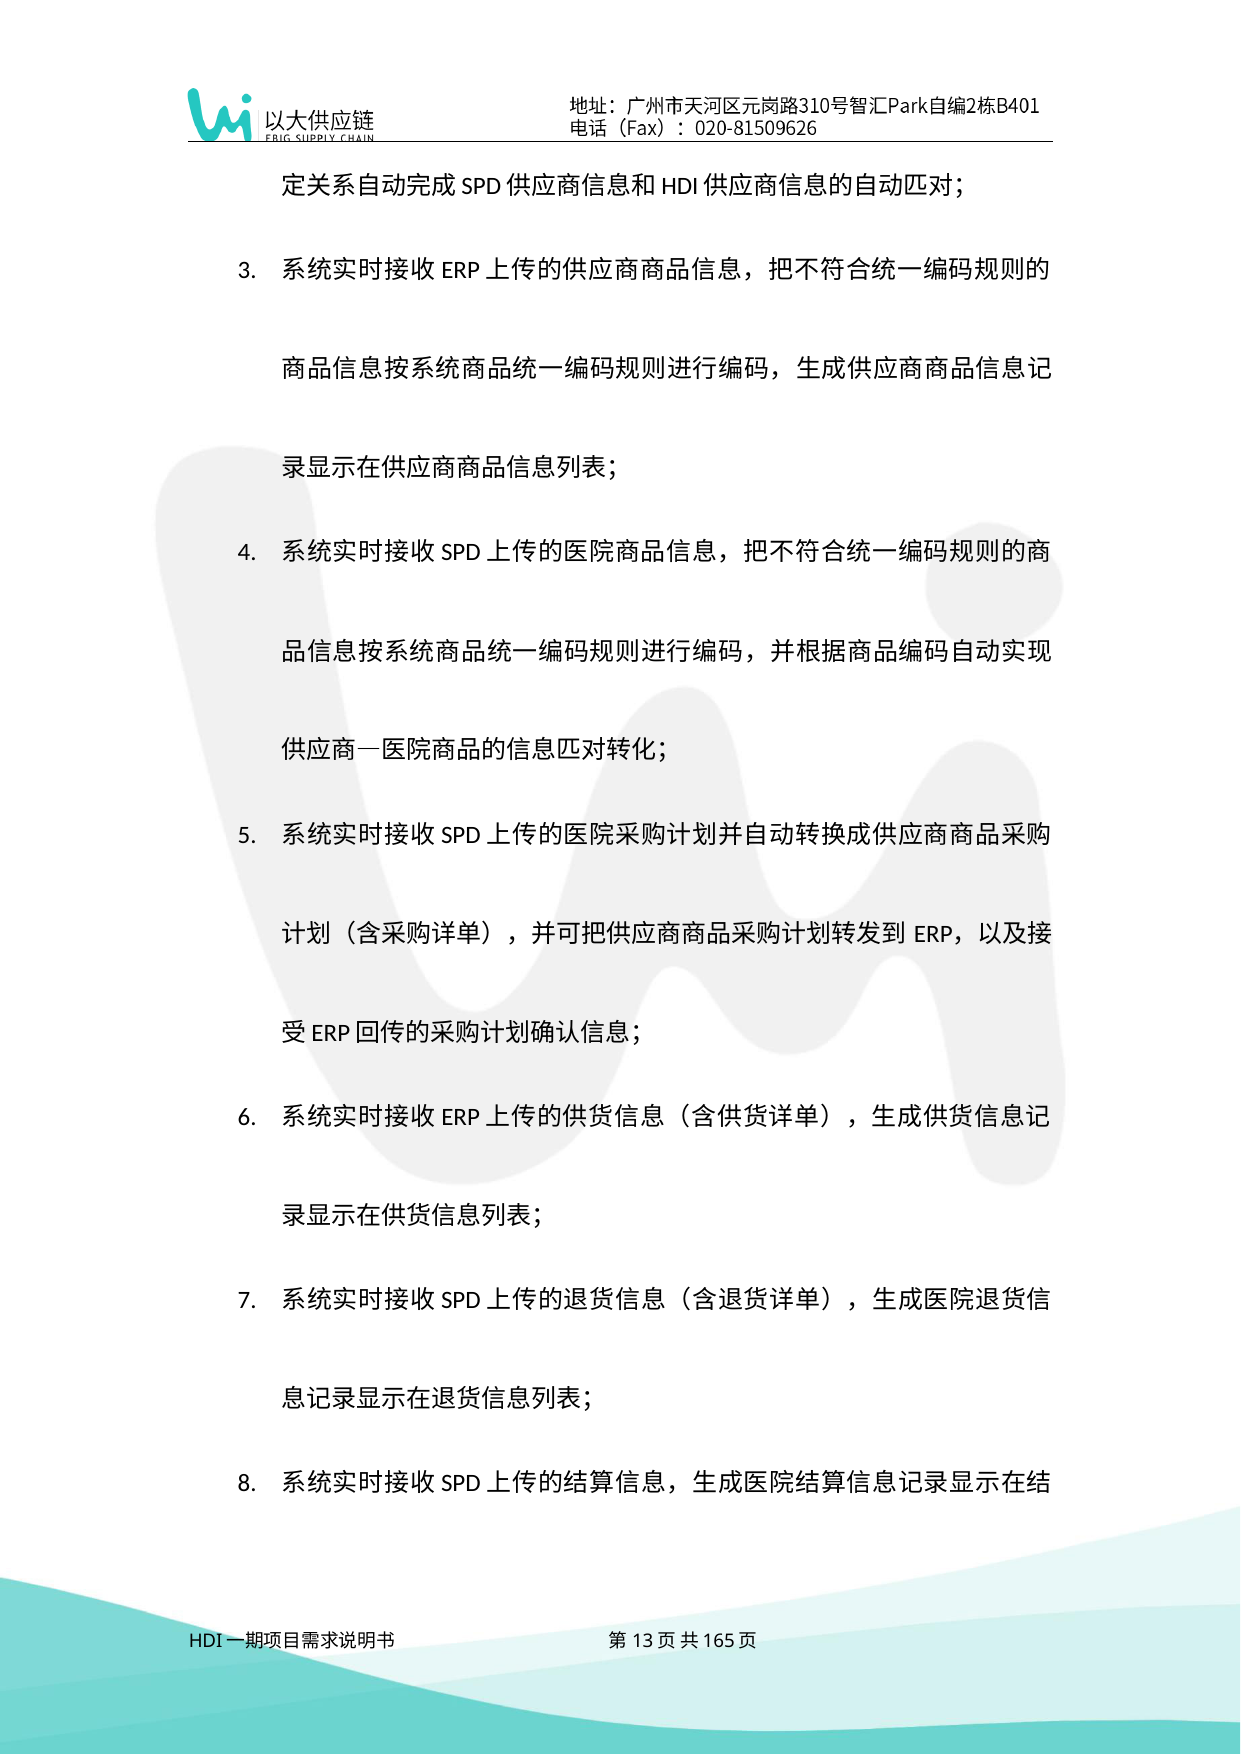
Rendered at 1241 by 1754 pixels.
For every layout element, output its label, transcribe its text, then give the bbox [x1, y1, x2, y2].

list 系统实时接收ERP上传的供应商商品信息，把不符合统一编码规则的商品信息按系统商品统一编码规则进行编码，生成供应商商品信息记录显示在供应商商品信息列表； [237, 235, 1053, 499]
picture [0, 0, 1241, 1754]
list 系统实时接收SPD上传的退货信息（含退货详单），生成医院退货信息记录显示在退货信息列表； [237, 1265, 1053, 1430]
list 系统实时接收SPD上传的医院商品信息，把不符合统一编码规则的商品信息按系统商品统一编码规则进行编码，并根据商品编码自动实现供应商—医院商品的信息匹对转化； [237, 517, 1053, 781]
list 系统实时接收SPD上传的医院采购计划并自动转换成供应商商品采购计划（含采购详单），并可把供应商商品采购计划转发到ERP，以及接受ERP回传的采购计划确认信息； [237, 799, 1053, 1063]
list 系统实时接收ERP上传的供货信息（含供货详单），生成供货信息记录显示在供货信息列表； [237, 1082, 1053, 1247]
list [237, 151, 1053, 217]
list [237, 1448, 1053, 1514]
